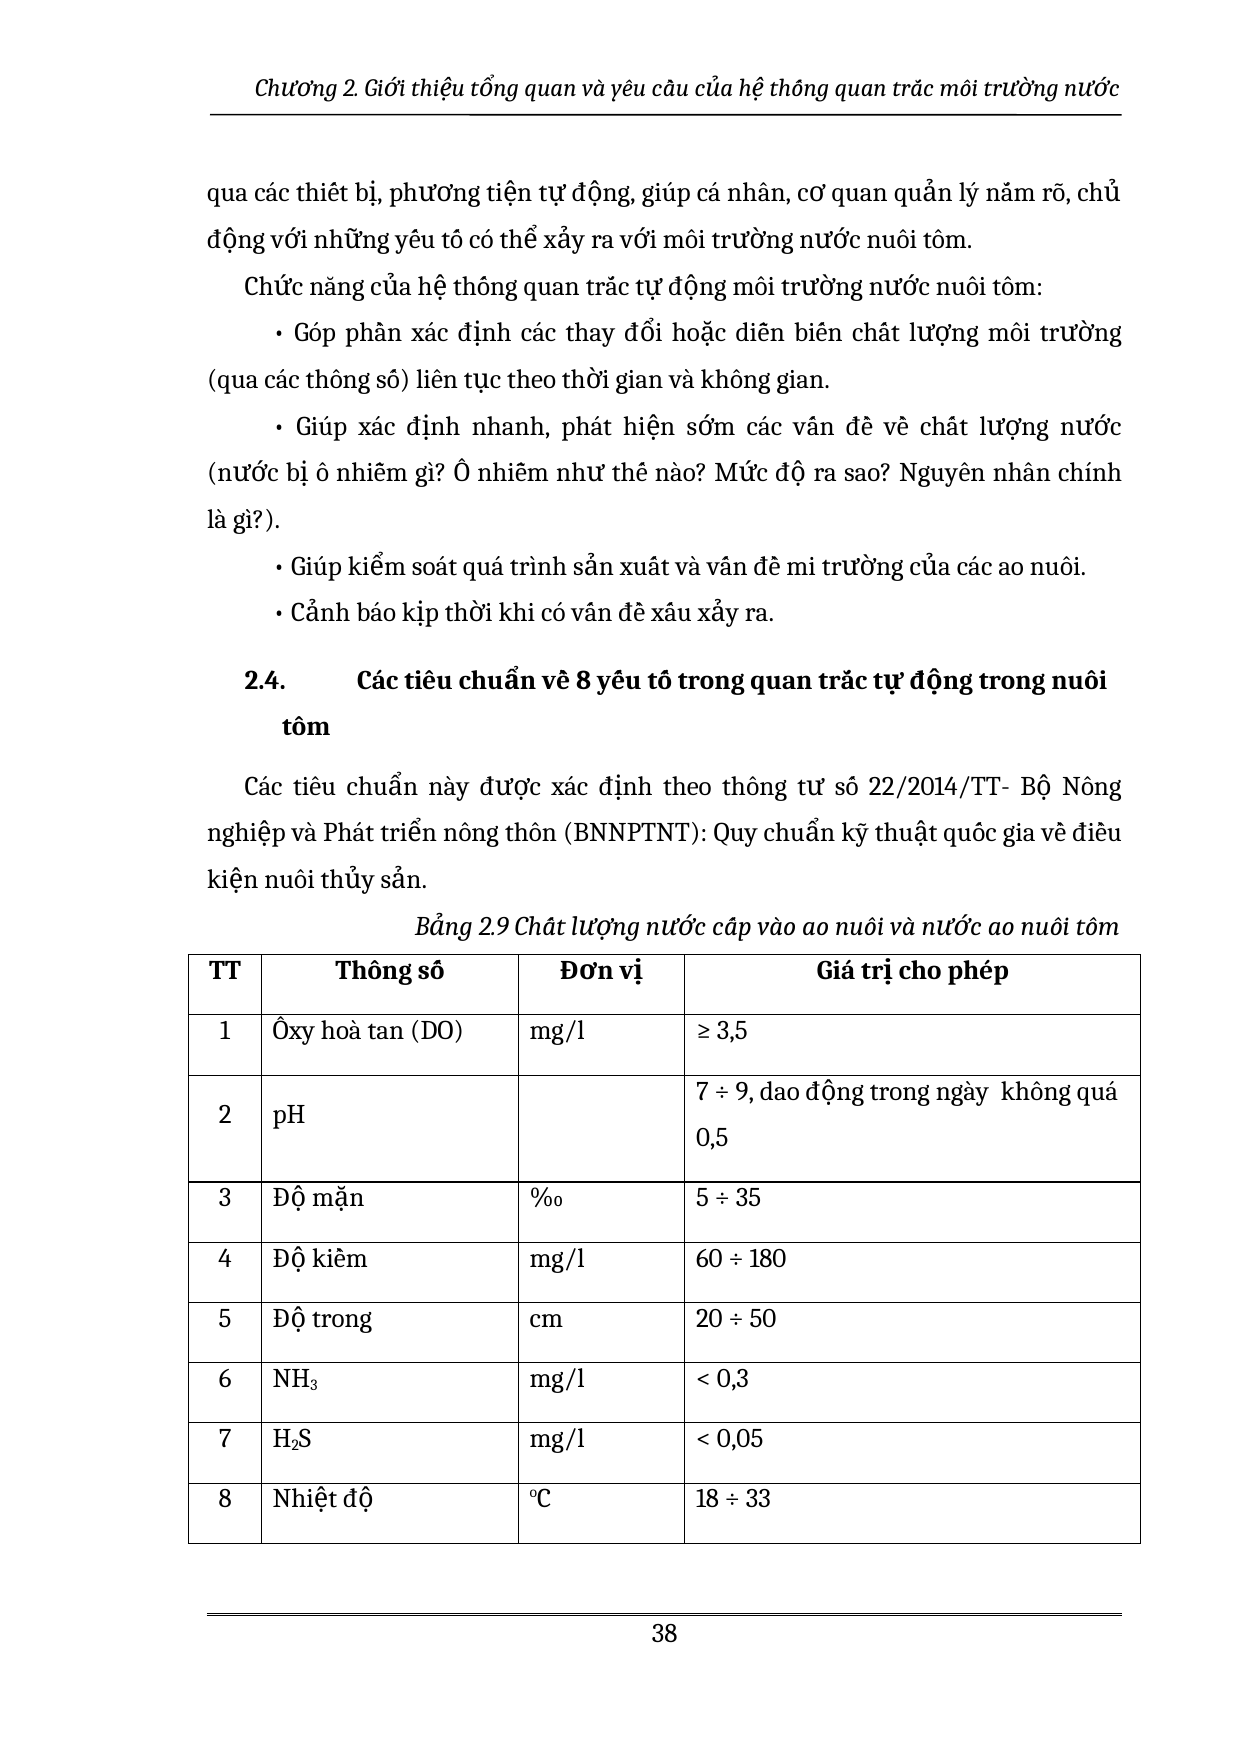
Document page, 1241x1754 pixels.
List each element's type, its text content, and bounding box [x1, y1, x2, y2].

text • Cảnh báo kịp thời khi có vấn đề xấu xảy ra. [207, 597, 1122, 628]
table_cell ≥ 3,5 [685, 1015, 1140, 1074]
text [207, 177, 1122, 255]
text Các tiêu chuẩn này được xác định theo thông tư số 22/2014/TT- Bộ Nông nghiệp và Phát triển nông thôn (BNNPTNT): Quy chuẩn kỹ thuật quốc gia về điều kiện nuôi thủy sản. [207, 771, 1122, 895]
table_cell ‰ [519, 1183, 684, 1242]
table_cell 6 [189, 1363, 261, 1422]
table_cell 7 ÷ 9, dao động trong ngày không quá 0,5 [685, 1076, 1140, 1181]
text • Giúp kiểm soát quá trình sản xuất và vấn đề mi trường của các ao nuôi. [207, 551, 1122, 582]
table_cell 18 ÷ 33 [685, 1484, 1140, 1543]
subtitle Các tiêu chuẩn về 8 yếu tố trong quan trắc tự động trong nuôi tôm [244, 665, 1122, 742]
table_cell oC [519, 1484, 684, 1543]
text • Góp phần xác định các thay đổi hoặc diễn biến chất lượng môi trường (qua các thông số) liên tục theo thời gian và không gian. [207, 317, 1122, 395]
table_cell < 0,3 [685, 1363, 1140, 1422]
table_cell mg/l [519, 1423, 684, 1482]
table_cell 8 [189, 1484, 261, 1543]
table_cell cm [519, 1303, 684, 1362]
table_cell Nhiệt độ [262, 1484, 518, 1543]
table_header TT [189, 955, 261, 1014]
table_cell pH [262, 1076, 518, 1181]
table_cell [519, 1076, 684, 1181]
table_cell < 0,05 [685, 1423, 1140, 1482]
table_cell 3 [189, 1183, 261, 1242]
table_cell Độ kiềm [262, 1243, 518, 1302]
table_cell mg/l [519, 1243, 684, 1302]
table_header Đơn vị [519, 955, 684, 1014]
table_cell 1 [189, 1015, 261, 1074]
table_cell mg/l [519, 1363, 684, 1422]
table_cell 20 ÷ 50 [685, 1303, 1140, 1362]
table_cell mg/l [519, 1015, 684, 1074]
table_cell Ôxy hoà tan (DO) [262, 1015, 518, 1074]
text Bảng 2.9 Chất lượng nước cấp vào ao nuôi và nước ao nuôi tôm [207, 911, 1122, 942]
table_cell 5 [189, 1303, 261, 1362]
text Chức năng của hệ thống quan trắc tự động môi trường nước nuôi tôm: [207, 271, 1122, 302]
table_cell 60 ÷ 180 [685, 1243, 1140, 1302]
table_cell 4 [189, 1243, 261, 1302]
text • Giúp xác định nhanh, phát hiện sớm các vấn đề về chất lượng nước (nước bị ô nhiễm gì? Ô nhiễm như thế nào? Mức độ ra sao? Nguyên nhân chính là gì?). [207, 411, 1122, 535]
table_cell 2 [189, 1076, 261, 1181]
table_header Thông số [262, 955, 518, 1014]
table_cell Độ mặn [262, 1183, 518, 1242]
table_cell NH3 [262, 1363, 518, 1422]
table_cell 7 [189, 1423, 261, 1482]
table_cell Độ trong [262, 1303, 518, 1362]
table_cell H2S [262, 1423, 518, 1482]
table_cell 5 ÷ 35 [685, 1183, 1140, 1242]
table_header Giá trị cho phép [685, 955, 1140, 1014]
